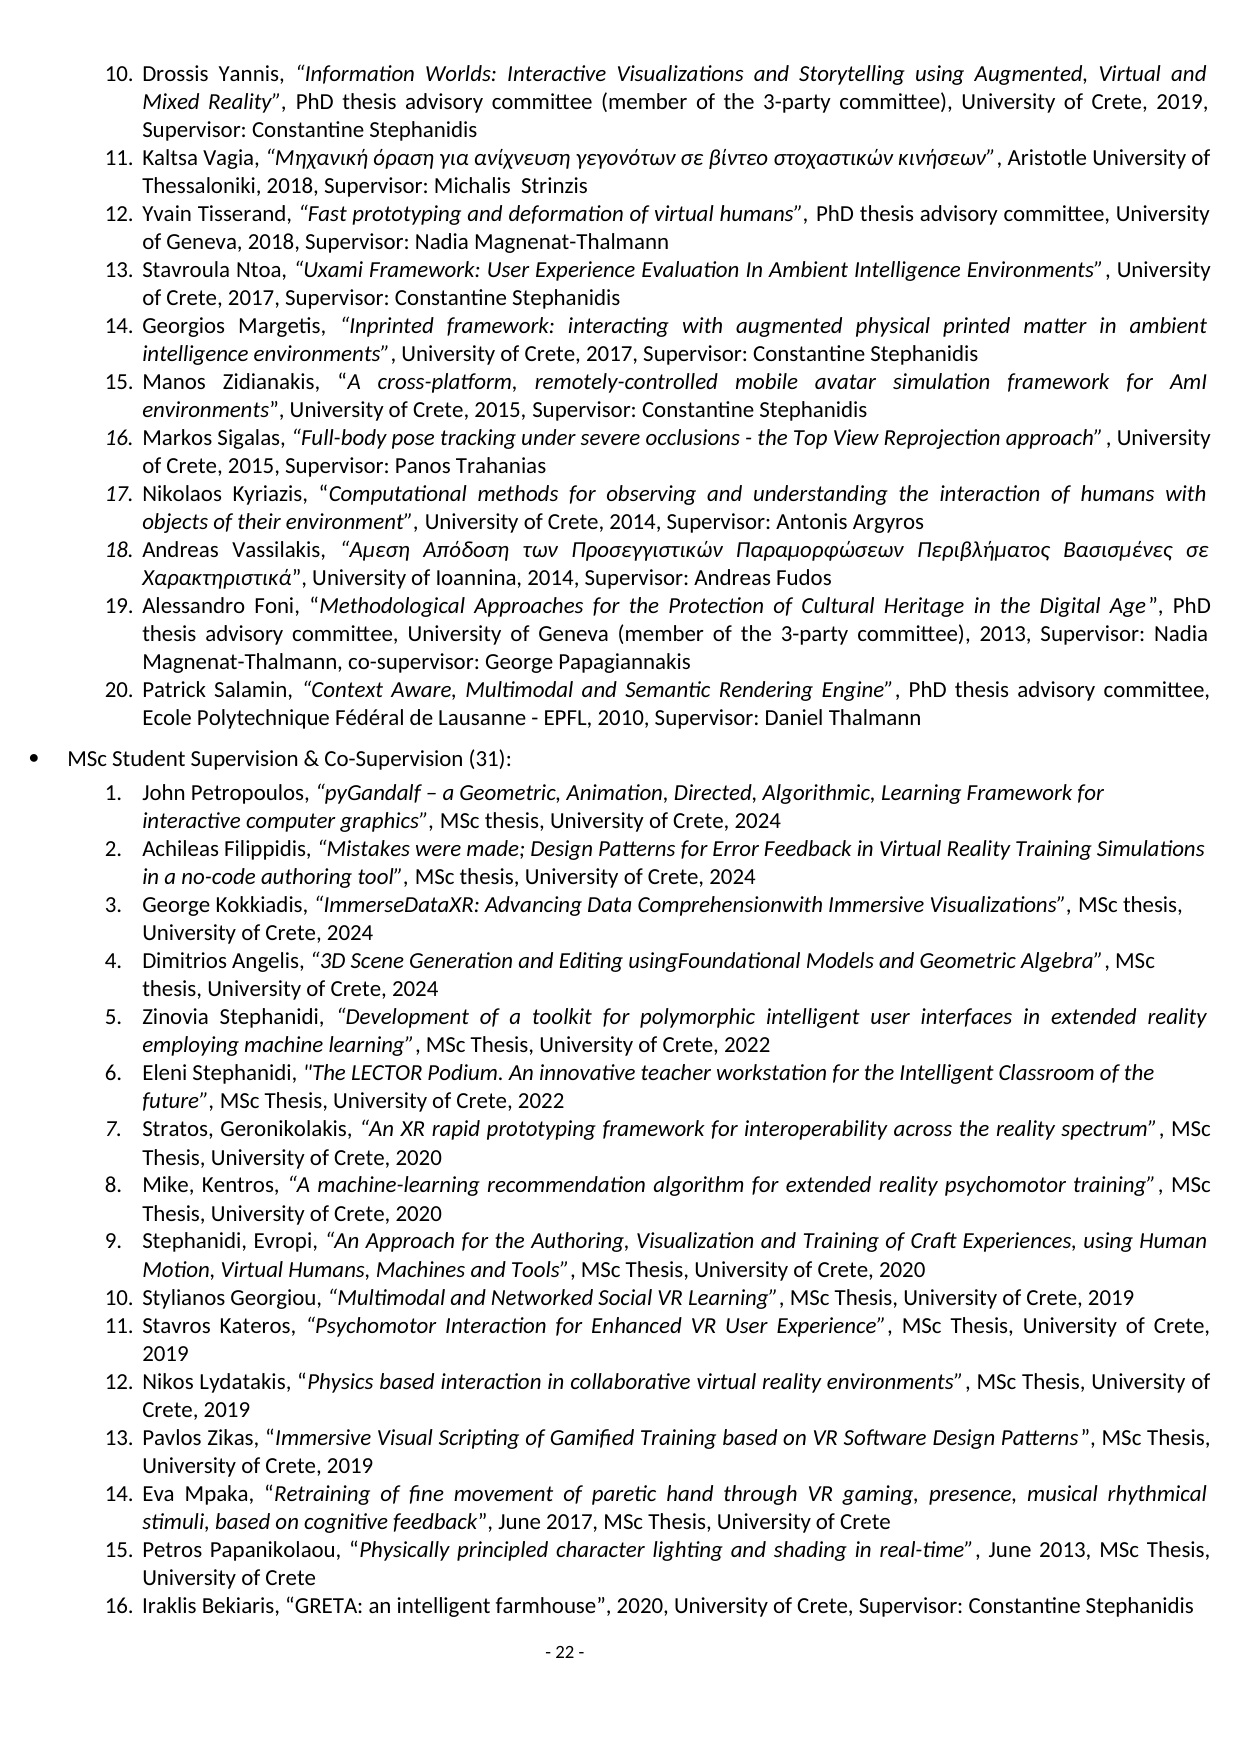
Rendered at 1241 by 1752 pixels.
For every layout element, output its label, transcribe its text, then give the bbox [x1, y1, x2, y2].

list Eleni Stephanidi, "The LECTOR Podium. An innovative teacher workstation for the Intelligent Classroom of the future”, MSc Thesis, University of Crete, 2022 [104, 1058, 1211, 1114]
list Dimitrios Angelis, “3D Scene Generation and Editing usingFoundational Models and Geometric Algebra”, MSc thesis, University of Crete, 2024 [104, 946, 1211, 1002]
list Stephanidi, Evropi, “An Approach for the Authoring, Visualization and Training of Craft Experiences, using Human Motion, Virtual Humans, Machines and Tools”, MSc Thesis, University of Crete, 2020 [104, 1227, 1211, 1283]
list Georgios Margetis, “Inprinted framework: interacting with augmented physical printed matter in ambient intelligence environments”, University of Crete, 2017, Supervisor: Constantine Stephanidis [104, 311, 1211, 367]
list Stratos, Geronikolakis, “An XR rapid prototyping framework for interoperability across the reality spectrum”, MSc Thesis, University of Crete, 2020 [104, 1114, 1211, 1171]
list Alessandro Foni, “Methodological Approaches for the Protection of Cultural Heritage in the Digital Age”, PhD thesis advisory committee, University of Geneva (member of the 3-party committee), 2013, Supervisor: Nadia Magnenat-Thalmann, co-supervisor: George Papagiannakis [104, 591, 1211, 676]
list Andreas Vassilakis, “Αμεση Απόδοση των Προσεγγιστικών Παραμορφώσεων Περιβλήματος Βασισμένες σε Χαρακτηριστικά”, University of Ioannina, 2014, Supervisor: Andreas Fudos [104, 535, 1211, 591]
list Mike, Kentros, “A machine-learning recommendation algorithm for extended reality psychomotor training”, MSc Thesis, University of Crete, 2020 [104, 1171, 1211, 1227]
list Achileas Filippidis, “Mistakes were made; Design Patterns for Error Feedback in Virtual Reality Training Simulations in a no-code authoring tool”, MSc thesis, University of Crete, 2024 [104, 834, 1211, 890]
list John Petropoulos, “pyGandalf – a Geometric, Animation, Directed, Algorithmic, Learning Framework for interactive computer graphics”, MSc thesis, University of Crete, 2024 [104, 778, 1211, 834]
list Nikos Lydatakis, “Physics based interaction in collaborative virtual reality environments”, MSc Thesis, University of Crete, 2019 [104, 1367, 1211, 1423]
list George Kokkiadis, “ImmerseDataXR: Advancing Data Comprehensionwith Immersive Visualizations”, MSc thesis, University of Crete, 2024 [104, 890, 1211, 946]
list MSc Student Supervision & Co-Supervision (31): [30, 744, 1211, 772]
list Eva Mpaka, “Retraining of fine movement of paretic hand through VR gaming, presence, musical rhythmical stimuli, based on cognitive feedback”, June 2017, MSc Thesis, University of Crete [104, 1479, 1211, 1535]
list Stylianos Georgiou, “Multimodal and Networked Social VR Learning”, MSc Thesis, University of Crete, 2019 [104, 1283, 1211, 1311]
list Iraklis Bekiaris, “GRETA: an intelligent farmhouse”, 2020, University of Crete, Supervisor: Constantine Stephanidis [104, 1591, 1211, 1619]
list Drossis Yannis, “Information Worlds: Interactive Visualizations and Storytelling using Augmented, Virtual and Mixed Reality”, PhD thesis advisory committee (member of the 3-party committee), University of Crete, 2019, Supervisor: Constantine Stephanidis [104, 59, 1211, 143]
list Nikolaos Kyriazis, “Computational methods for observing and understanding the interaction of humans with objects of their environment”, University of Crete, 2014, Supervisor: Antonis Argyros [104, 479, 1211, 535]
list Stavroula Ntoa, “Uxami Framework: User Experience Evaluation In Ambient Intelligence Environments”, University of Crete, 2017, Supervisor: Constantine Stephanidis [104, 255, 1211, 311]
list Petros Papanikolaou, “Physically principled character lighting and shading in real-time”, June 2013, MSc Thesis, University of Crete [104, 1535, 1211, 1591]
list Patrick Salamin, “Context Aware, Multimodal and Semantic Rendering Engine”, PhD thesis advisory committee, Ecole Polytechnique Fédéral de Lausanne - EPFL, 2010, Supervisor: Daniel Thalmann [104, 676, 1211, 732]
list Zinovia Stephanidi, “Development of a toolkit for polymorphic intelligent user interfaces in extended reality employing machine learning”, MSc Thesis, University of Crete, 2022 [104, 1002, 1211, 1058]
list Yvain Tisserand, “Fast prototyping and deformation of virtual humans”, PhD thesis advisory committee, University of Geneva, 2018, Supervisor: Nadia Magnenat-Thalmann [104, 199, 1211, 255]
list Stavros Kateros, “Psychomotor Interaction for Enhanced VR User Experience”, MSc Thesis, University of Crete, 2019 [104, 1311, 1211, 1367]
list Manos Zidianakis, “A cross-platform, remotely-controlled mobile avatar simulation framework for AmI environments”, University of Crete, 2015, Supervisor: Constantine Stephanidis [104, 367, 1211, 423]
list Pavlos Zikas, “Immersive Visual Scripting of Gamified Training based on VR Software Design Patterns”, MSc Thesis, University of Crete, 2019 [104, 1423, 1211, 1479]
list Markos Sigalas, “Full-body pose tracking under severe occlusions - the Top View Reprojection approach”, University of Crete, 2015, Supervisor: Panos Trahanias [104, 423, 1211, 479]
list Kaltsa Vagia, “Μηχανική όραση για ανίχνευση γεγονότων σε βίντεο στοχαστικών κινήσεων”, Aristotle University of Thessaloniki, 2018, Supervisor: Μichalis Strinzis [104, 143, 1211, 199]
